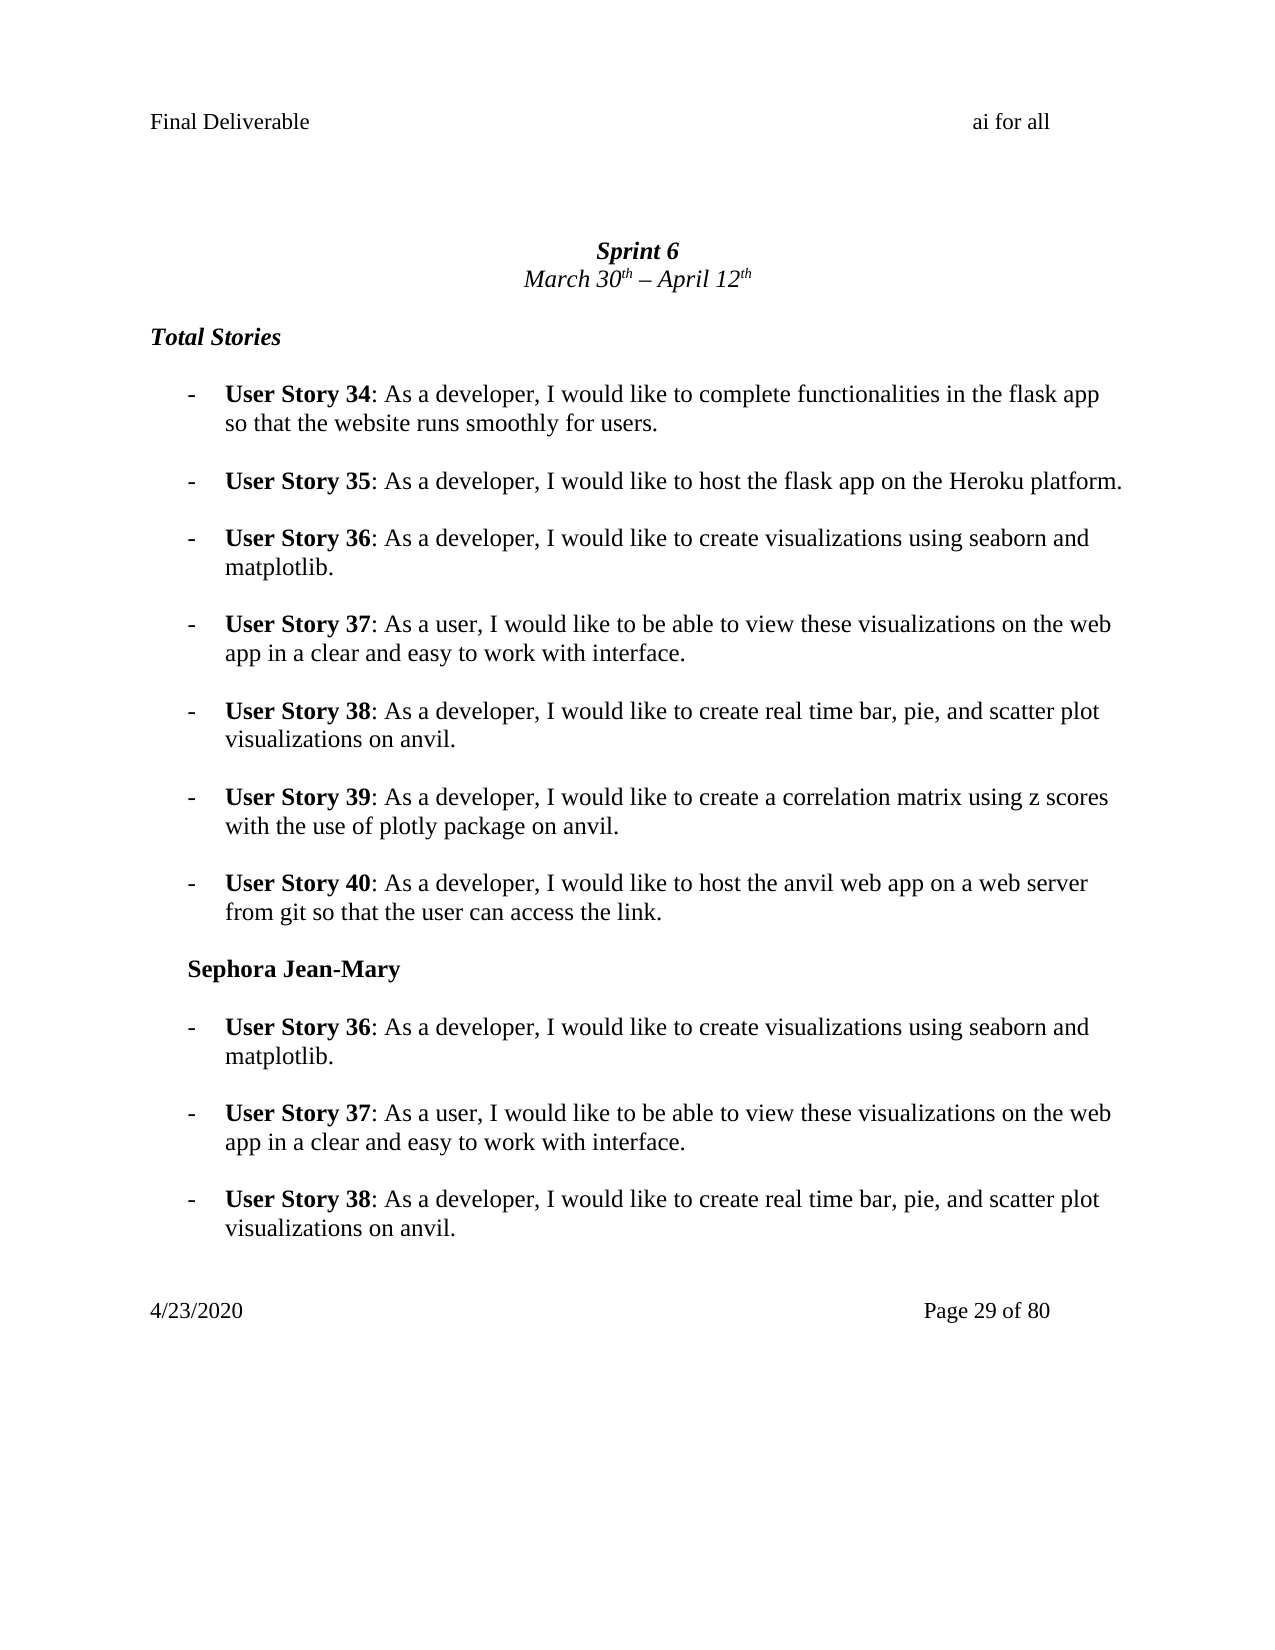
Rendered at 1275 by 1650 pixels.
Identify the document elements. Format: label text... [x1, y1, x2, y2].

list User Story 36: As a developer, I would like to create visualizations using seaborn and matplotlib. [187, 1012, 1125, 1069]
list User Story 34: As a developer, I would like to complete functionalities in the flask app so that the website runs smoothly for users. [187, 379, 1125, 437]
list User Story 40: As a developer, I would like to host the anvil web app on a web server from git so that the user can access the link. [187, 868, 1125, 926]
list User Story 37: As a user, I would like to be able to view these visualizations on the web app in a clear and easy to work with interface. [187, 609, 1125, 667]
list User Story 38: As a developer, I would like to create real time bar, pie, and scatter plot visualizations on anvil. [187, 696, 1125, 753]
list User Story 36: As a developer, I would like to create visualizations using seaborn and matplotlib. [187, 523, 1125, 581]
text Total Stories [150, 322, 1125, 351]
text March 30th – April 12th [150, 264, 1125, 293]
text Sephora Jean-Mary [150, 954, 1125, 983]
list User Story 37: As a user, I would like to be able to view these visualizations on the web app in a clear and easy to work with interface. [187, 1098, 1125, 1156]
list User Story 38: As a developer, I would like to create real time bar, pie, and scatter plot visualizations on anvil. [187, 1184, 1125, 1242]
subtitle Sprint 6 [150, 236, 1125, 264]
list User Story 35: As a developer, I would like to host the flask app on the Heroku platform. [187, 466, 1125, 494]
list User Story 39: As a developer, I would like to create a correlation matrix using z scores with the use of plotly package on anvil. [187, 782, 1125, 839]
